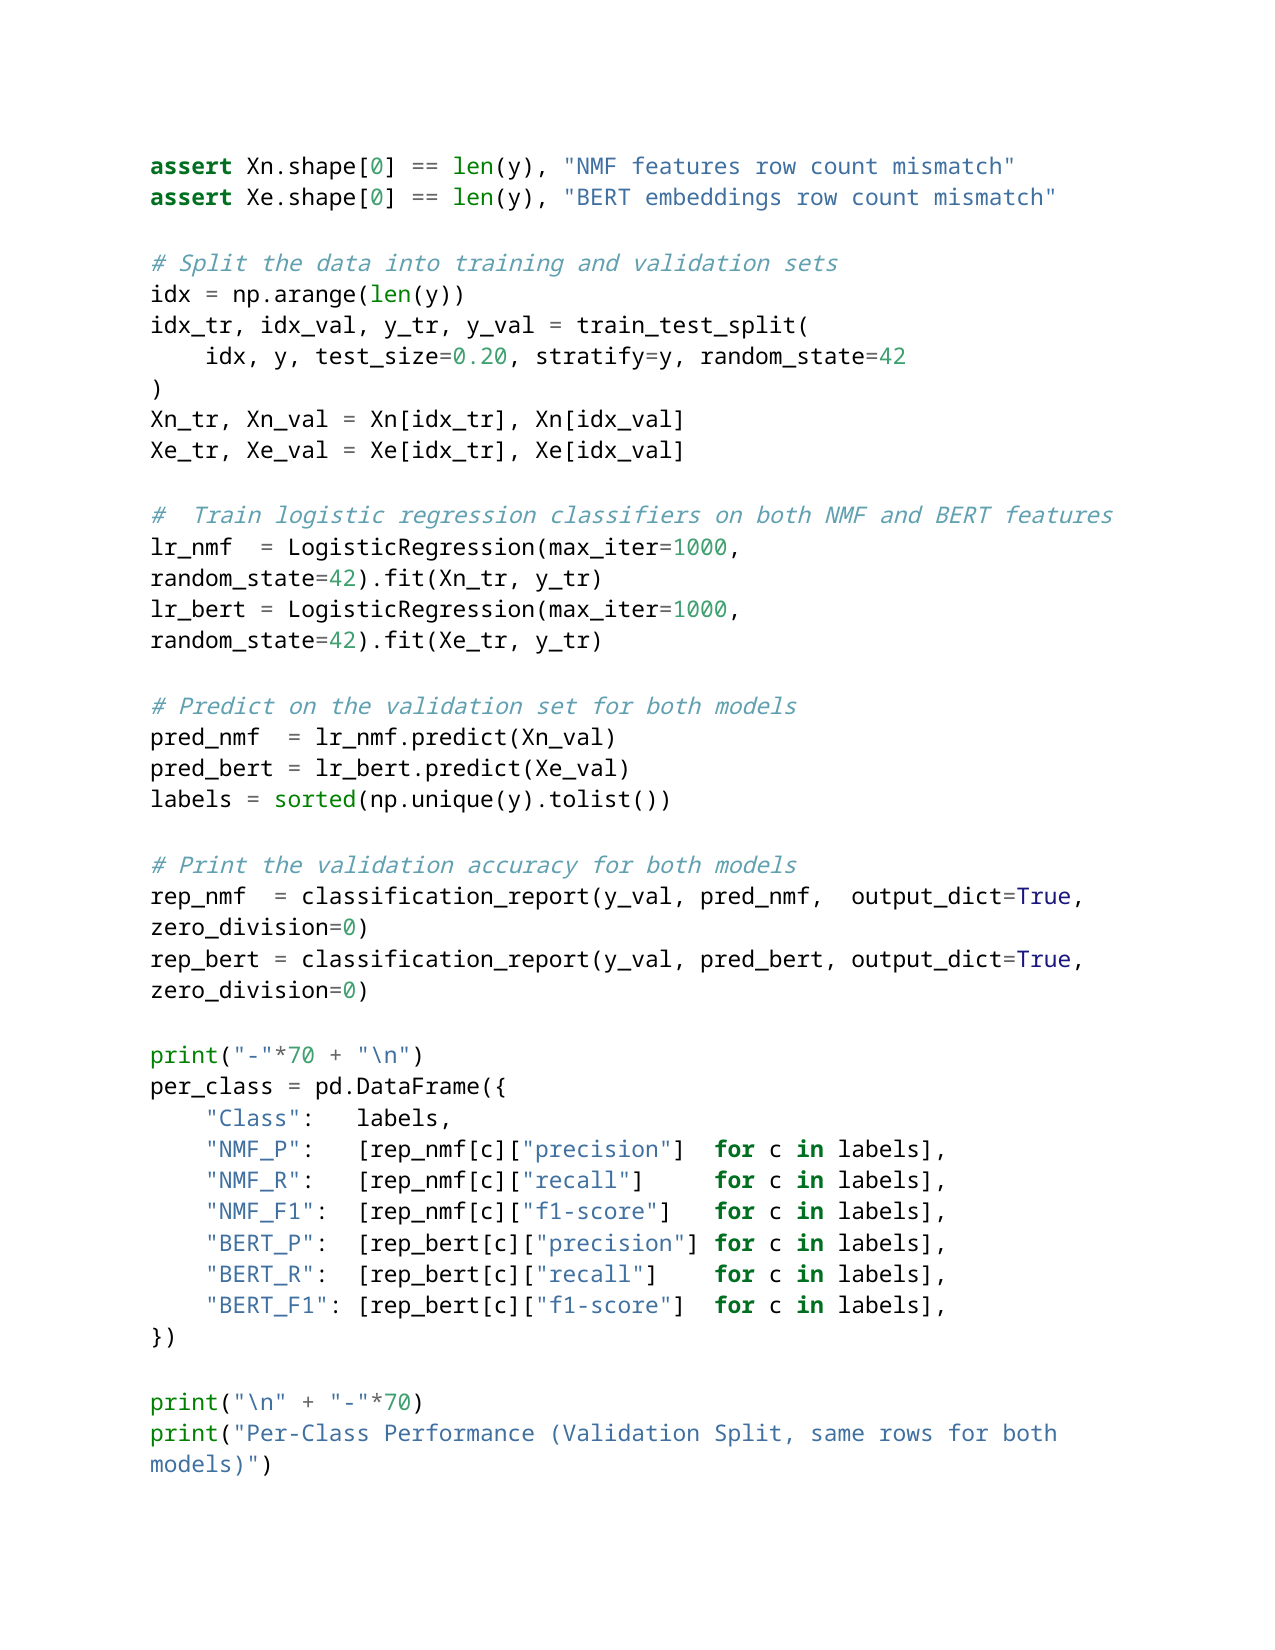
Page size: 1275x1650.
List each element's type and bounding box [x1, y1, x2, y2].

text [150, 150, 1125, 1479]
